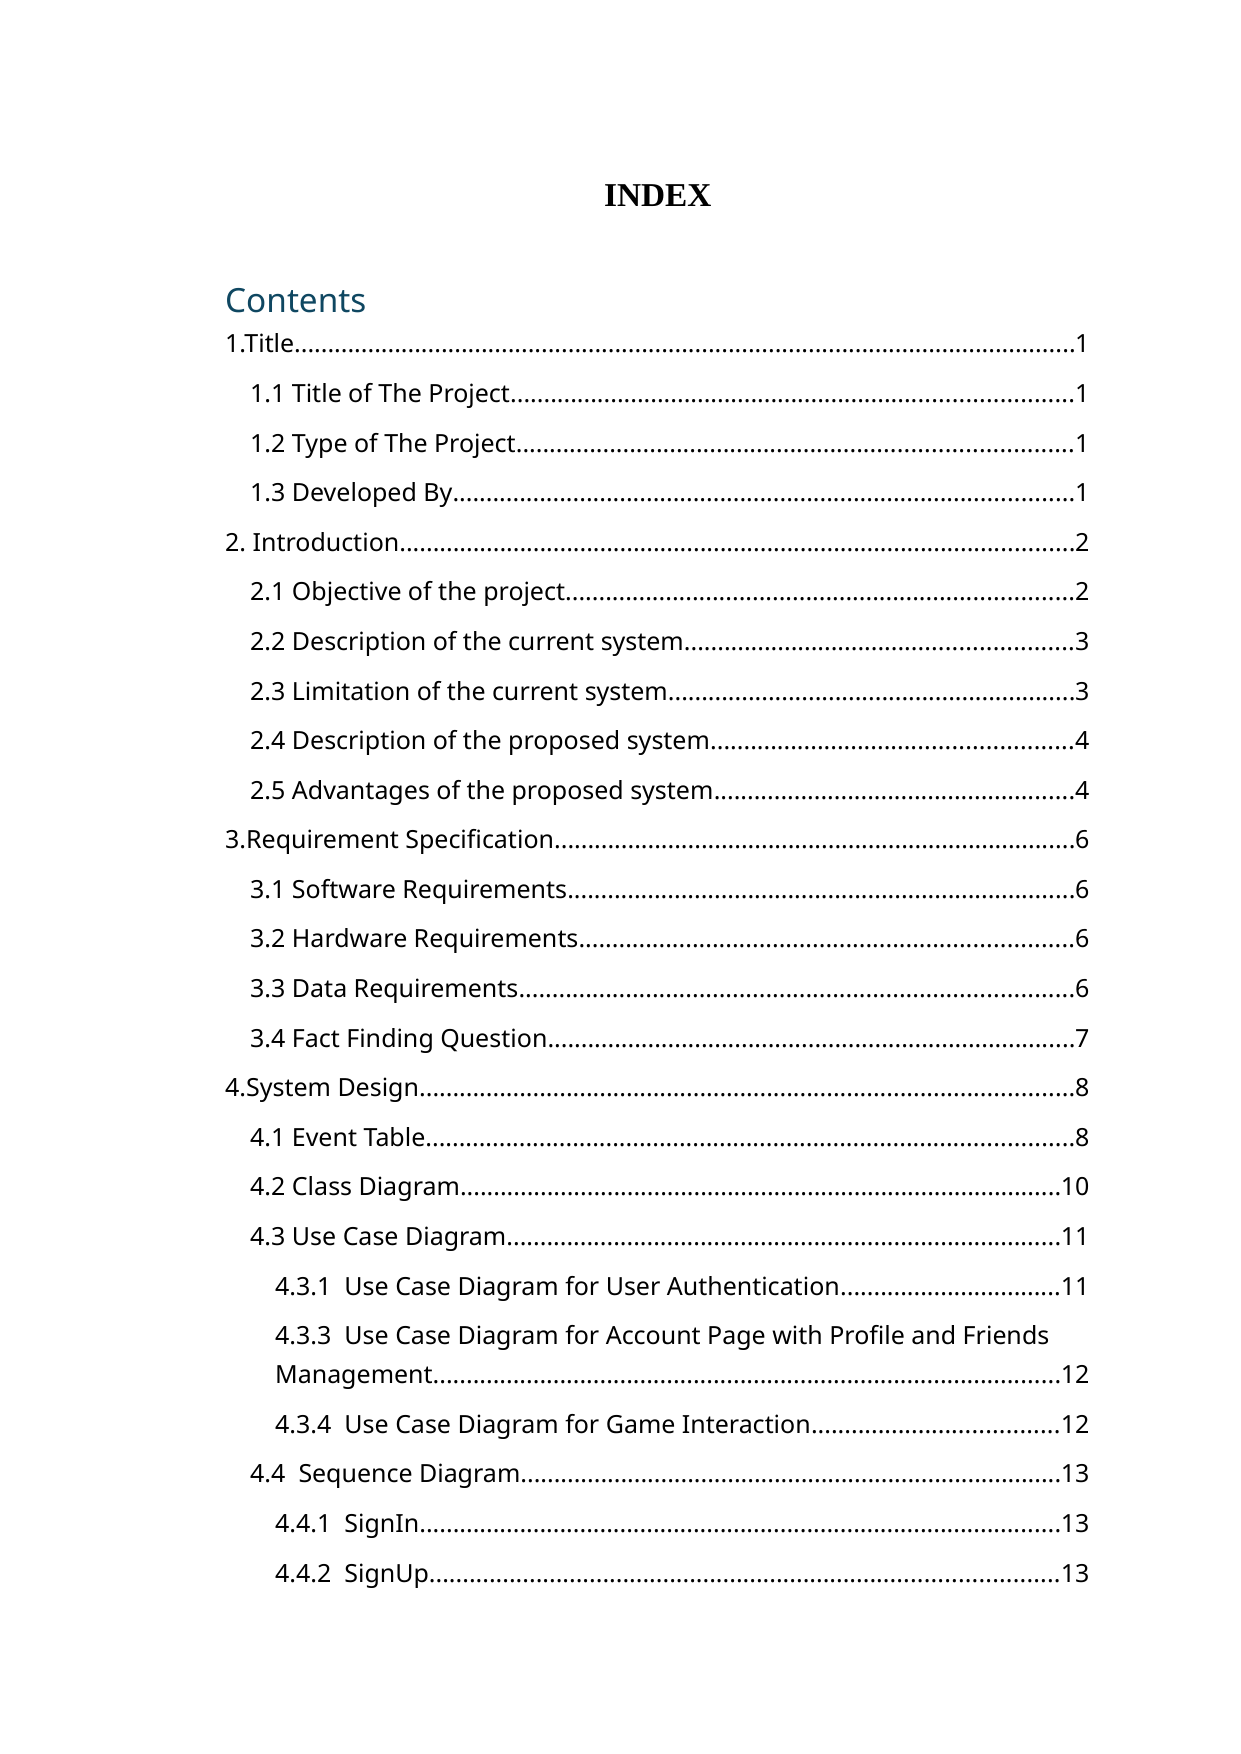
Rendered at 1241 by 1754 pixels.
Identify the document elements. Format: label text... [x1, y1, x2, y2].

text INDEX [225, 175, 1090, 213]
